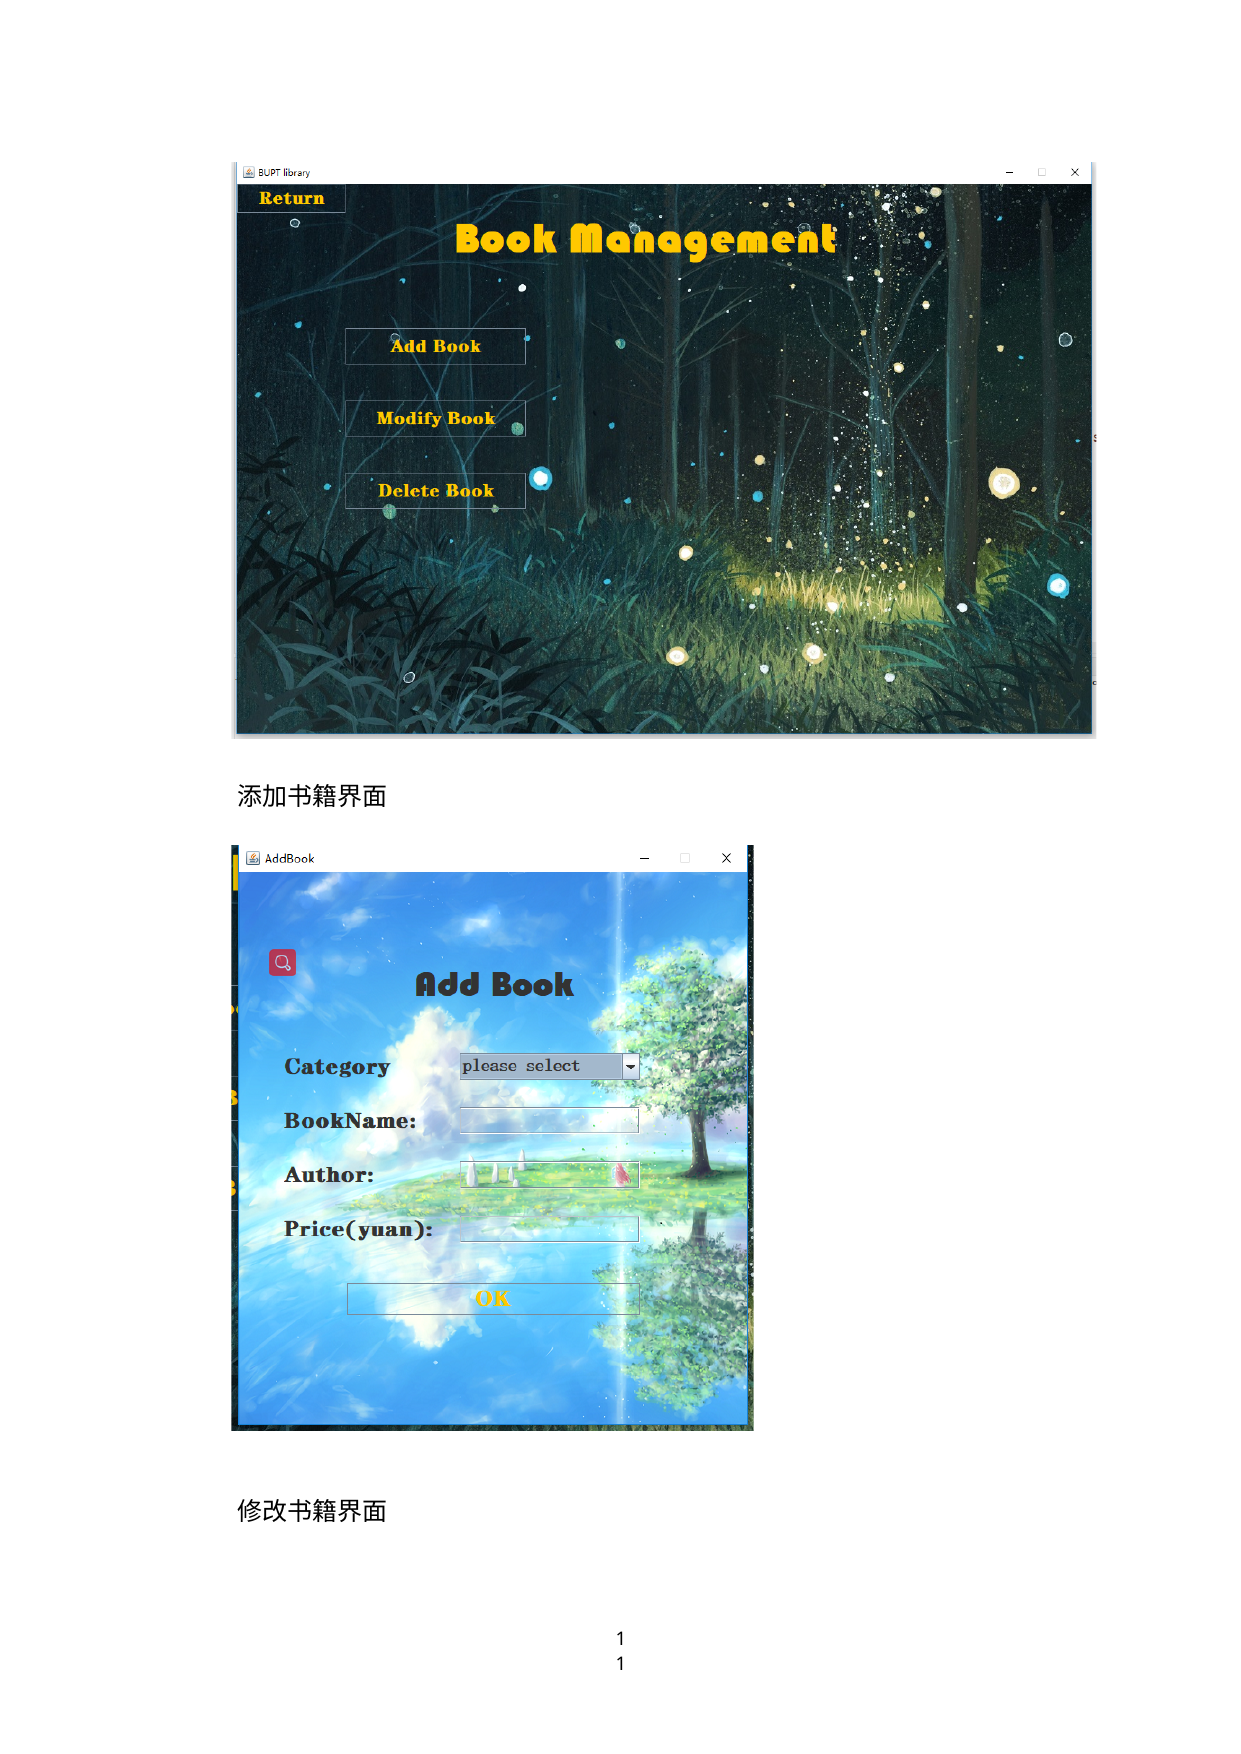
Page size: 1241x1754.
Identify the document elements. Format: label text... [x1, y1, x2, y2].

picture [231, 845, 754, 1431]
text 添加书籍界面 [187, 762, 1053, 827]
text 修改书籍界面 [187, 1477, 1053, 1542]
picture [231, 162, 1097, 739]
